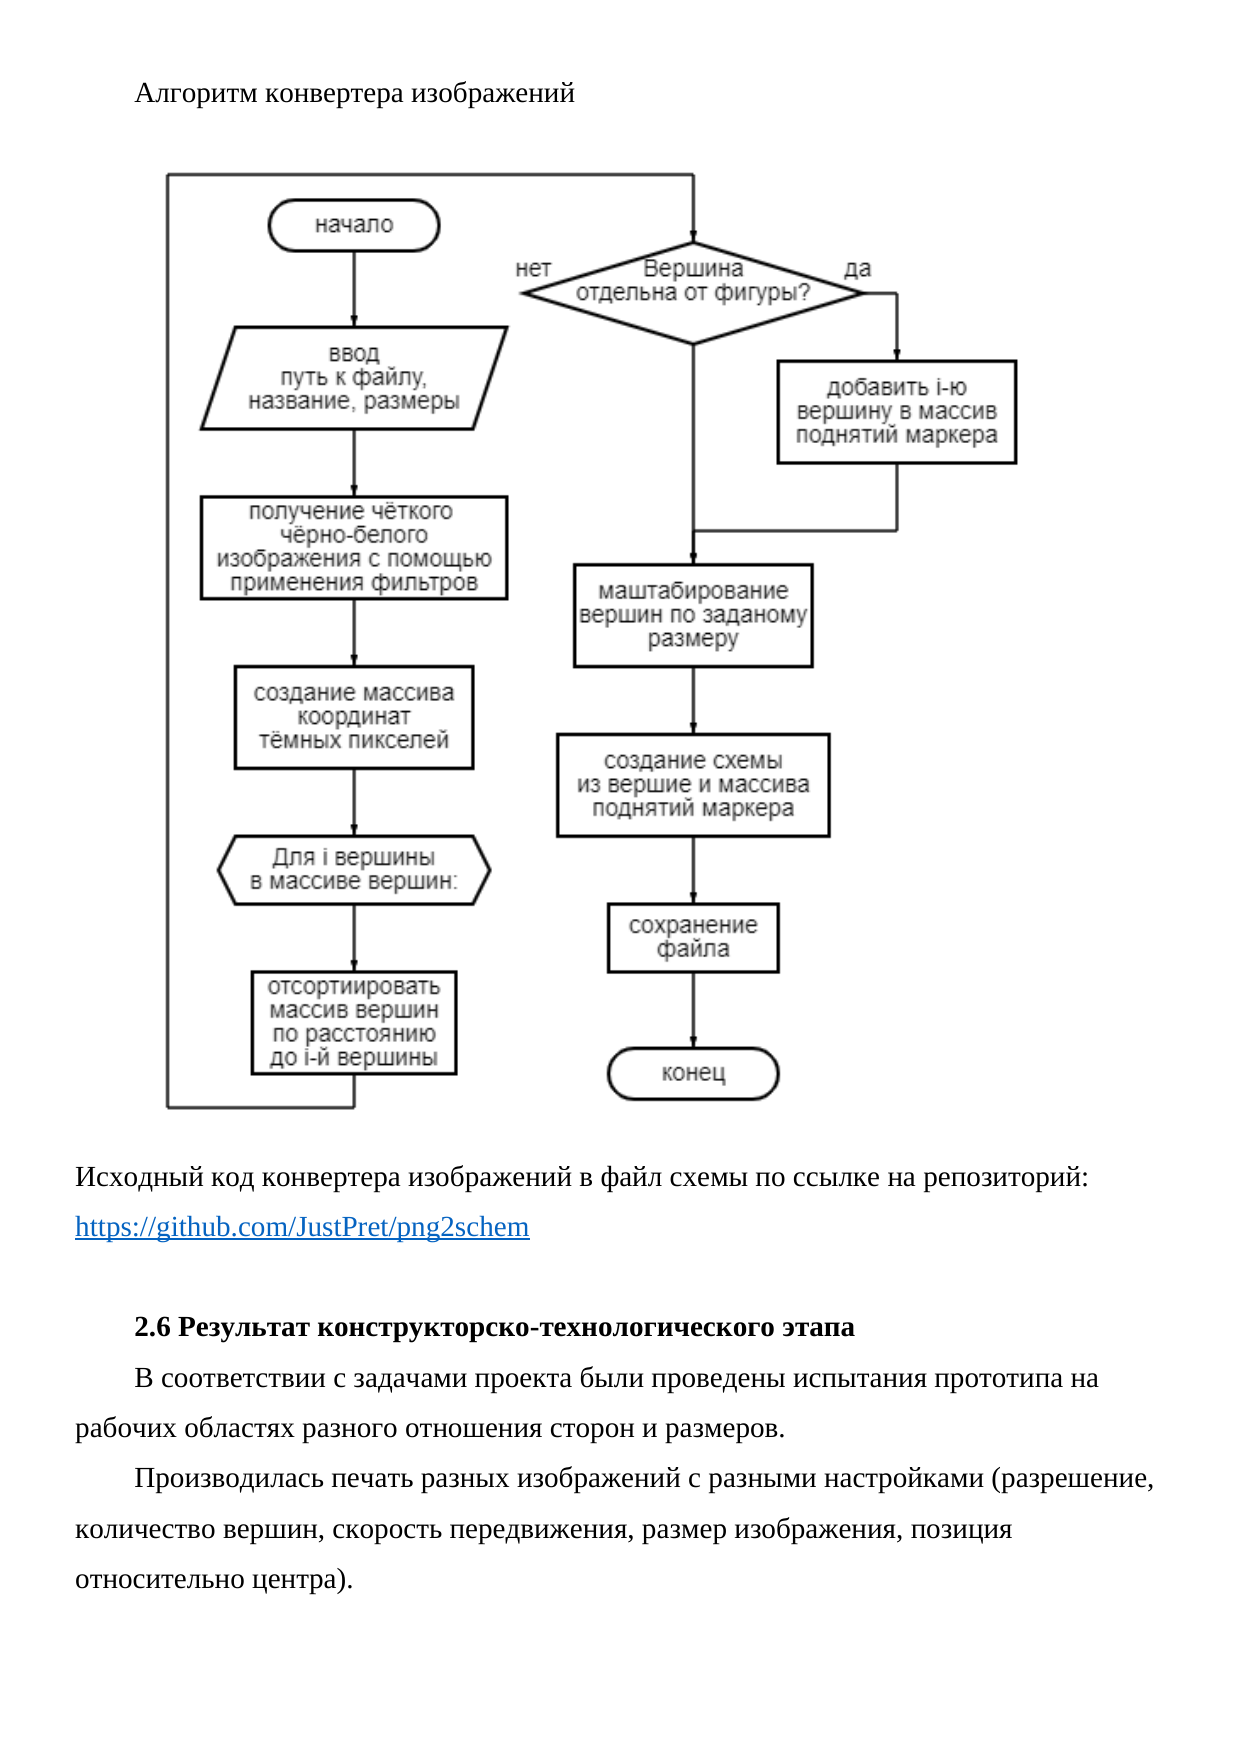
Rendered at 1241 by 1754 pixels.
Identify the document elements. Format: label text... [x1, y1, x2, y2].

text Алгоритм конвертера изображений [75, 75, 1165, 108]
text Исходный код конвертера изображений в файл схемы по ссылке на репозиторий: [75, 1159, 1165, 1192]
text В соответствии с задачами проекта были проведены испытания прототипа на рабочих областях разного отношения сторон и размеров. [75, 1360, 1165, 1444]
text https://github.com/JustPret/png2schem [75, 1209, 1165, 1242]
picture [134, 142, 1050, 1142]
text Производилась печать разных изображений с разными настройками (разрешение, количество вершин, скорость передвижения, размер изображения, позиция относительно центра). [75, 1461, 1165, 1595]
text 2.6 Результат конструкторско-технологического этапа [75, 1309, 1165, 1343]
